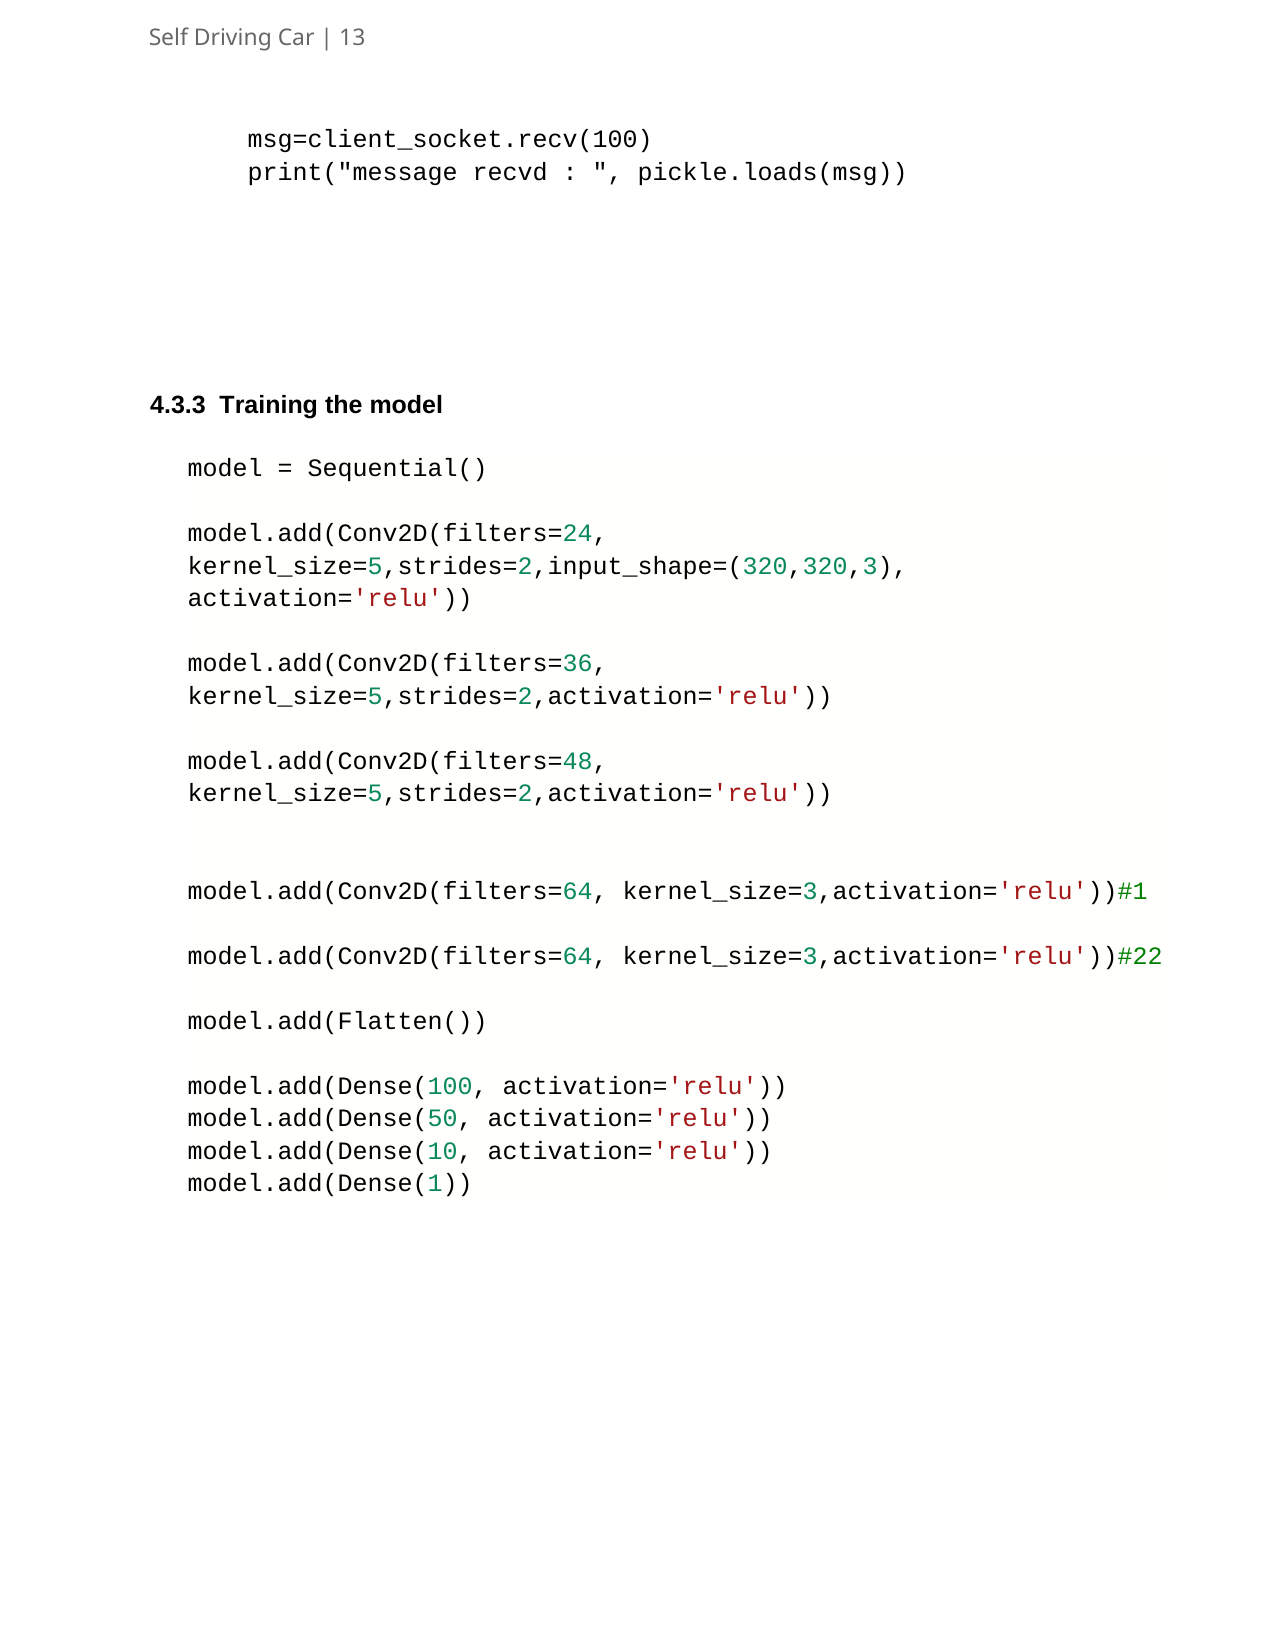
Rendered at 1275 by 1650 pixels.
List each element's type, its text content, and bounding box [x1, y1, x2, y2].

text model.add(Conv2D(filters=48, kernel_size=5,strides=2,activation='relu')) [187, 748, 1172, 809]
text model.add(Dense(10, activation='relu')) [187, 1138, 1172, 1167]
text model = Sequential() [187, 456, 1172, 484]
text model.add(Dense(100, activation='relu')) [187, 1073, 1172, 1102]
text model.add(Conv2D(filters=64, kernel_size=3,activation='relu'))#1 [187, 878, 1172, 907]
text print("message recvd : ", pickle.loads(msg)) [187, 159, 1172, 187]
text 4.3.3 Training the model [150, 390, 1172, 418]
text msg=client_socket.recv(100) [187, 127, 1172, 155]
text model.add(Conv2D(filters=24, kernel_size=5,strides=2,input_shape=(320,320,3), activation='relu')) [187, 521, 1172, 614]
text model.add(Dense(1)) [187, 1171, 1172, 1199]
text model.add(Conv2D(filters=64, kernel_size=3,activation='relu'))#22 [187, 943, 1172, 972]
text model.add(Dense(50, activation='relu')) [187, 1106, 1172, 1134]
text model.add(Flatten()) [187, 1008, 1172, 1037]
text model.add(Conv2D(filters=36, kernel_size=5,strides=2,activation='relu')) [187, 651, 1172, 712]
